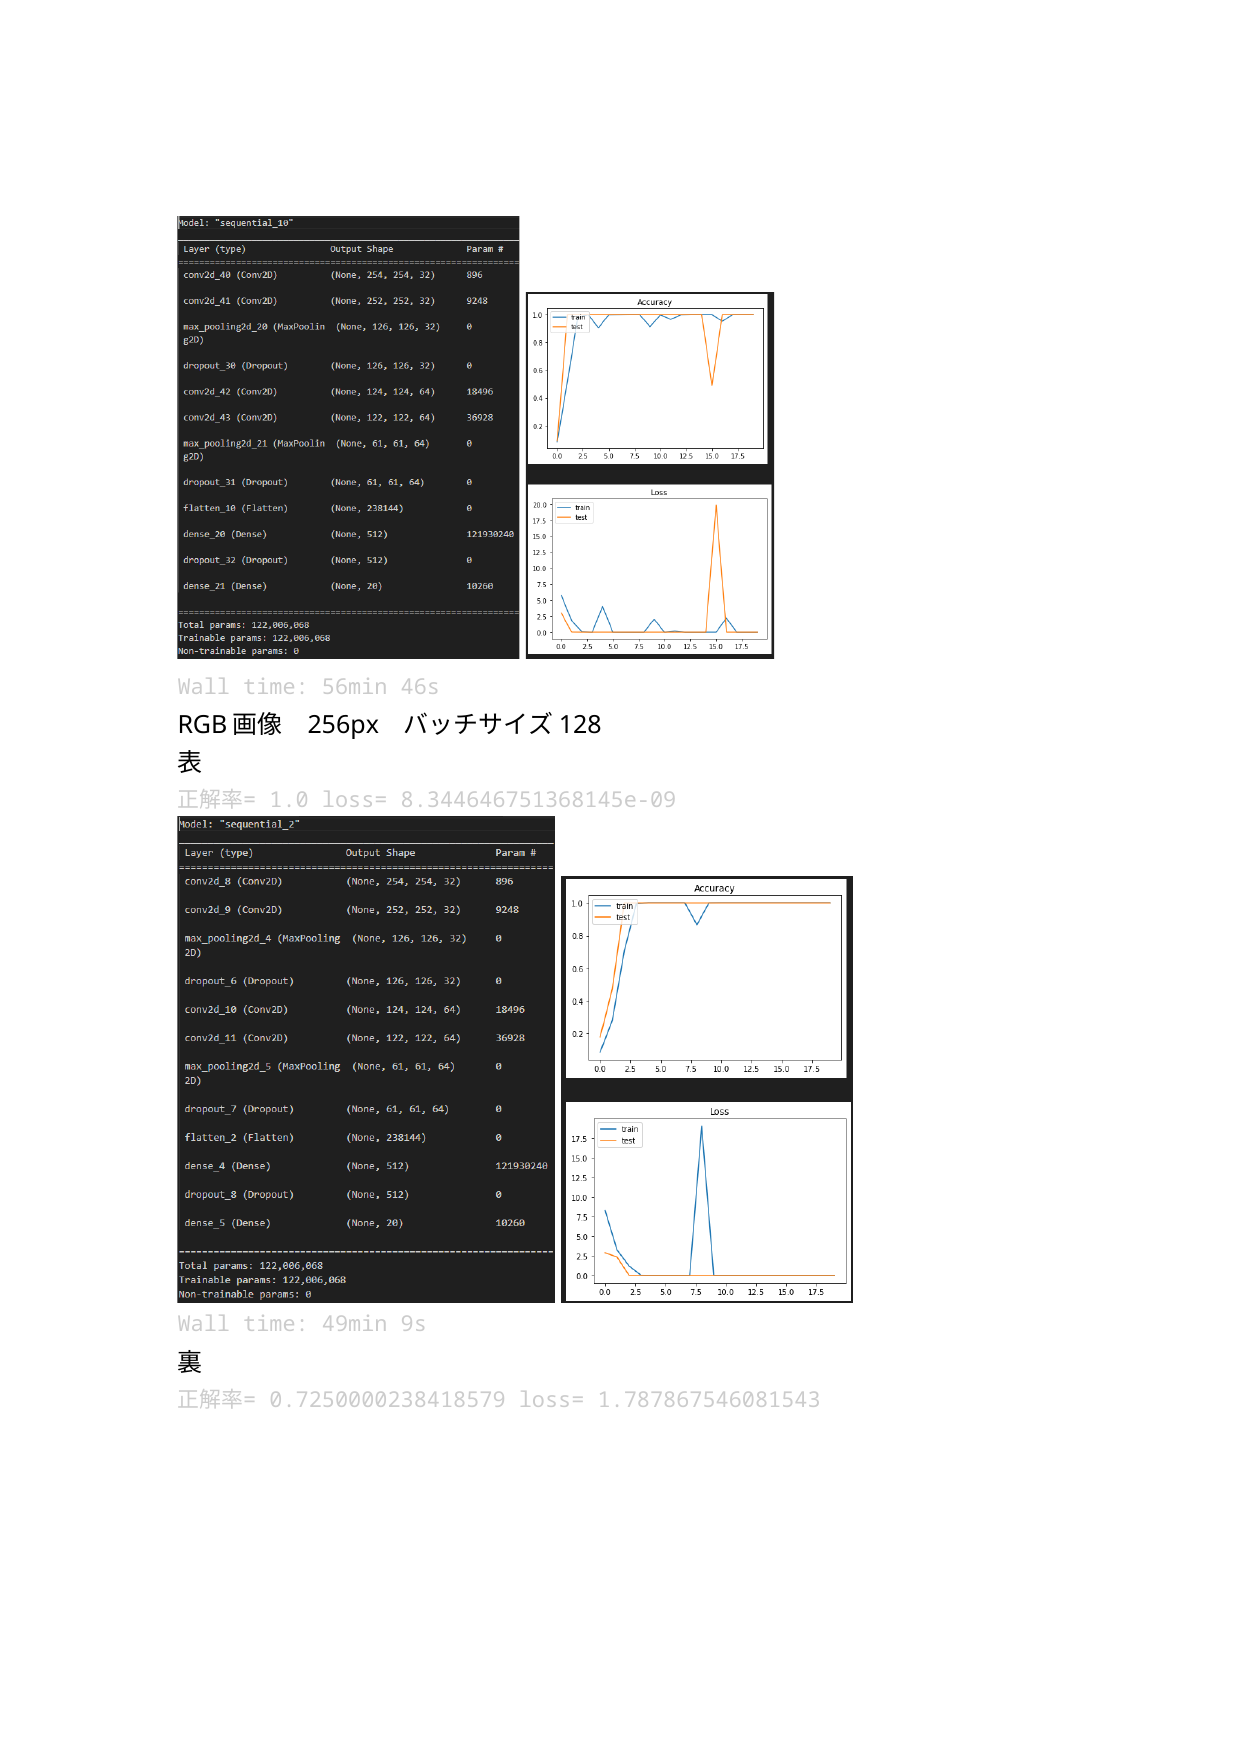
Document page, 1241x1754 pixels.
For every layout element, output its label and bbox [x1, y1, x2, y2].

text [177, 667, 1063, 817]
picture [525, 292, 775, 659]
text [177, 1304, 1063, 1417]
picture [177, 216, 520, 659]
picture [177, 816, 555, 1303]
picture [561, 876, 853, 1303]
